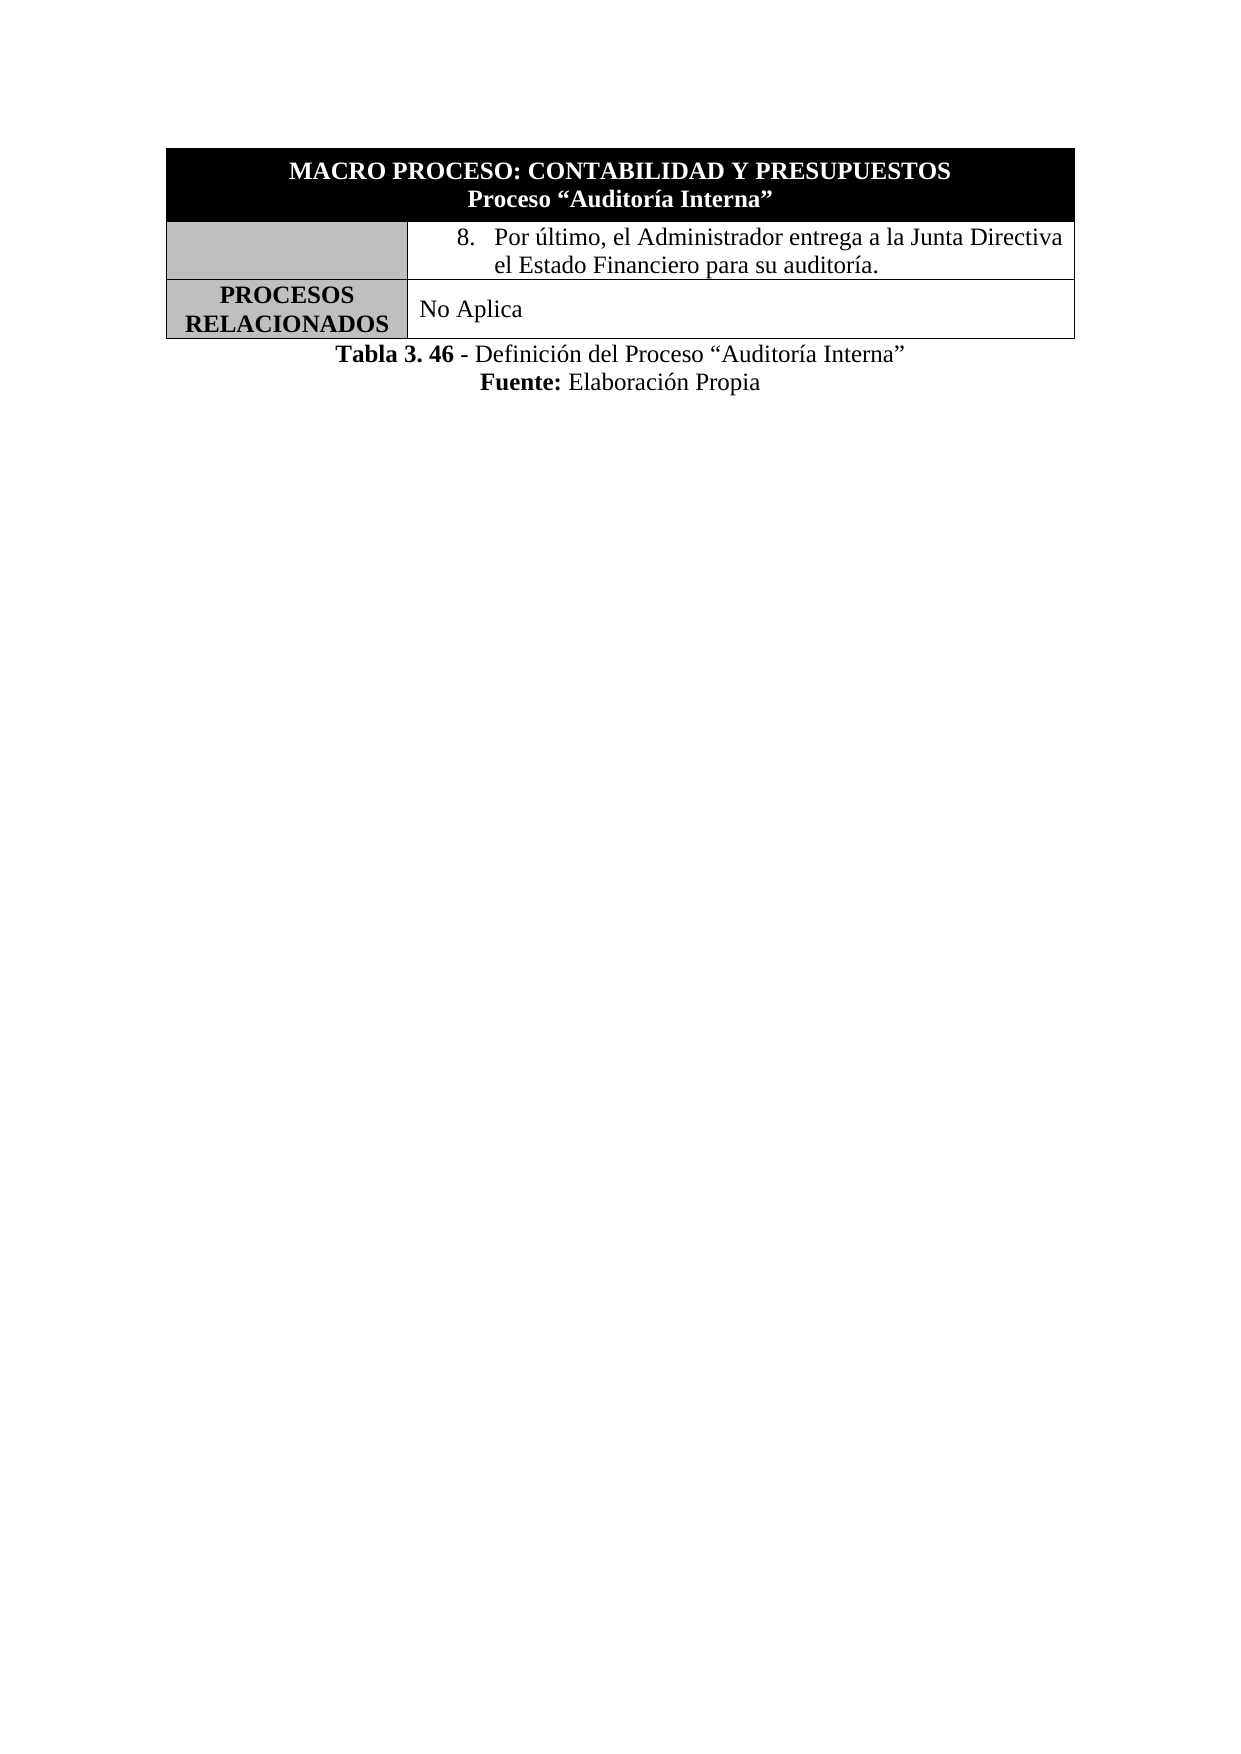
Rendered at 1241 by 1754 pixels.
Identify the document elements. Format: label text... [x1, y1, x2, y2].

text Fuente: Elaboración Propia [177, 367, 1063, 396]
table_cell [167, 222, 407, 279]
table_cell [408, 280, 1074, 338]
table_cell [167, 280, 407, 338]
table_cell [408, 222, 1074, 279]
text Tabla 3. 46 - Definición del Proceso “Auditoría Interna” [177, 339, 1063, 367]
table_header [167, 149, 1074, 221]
